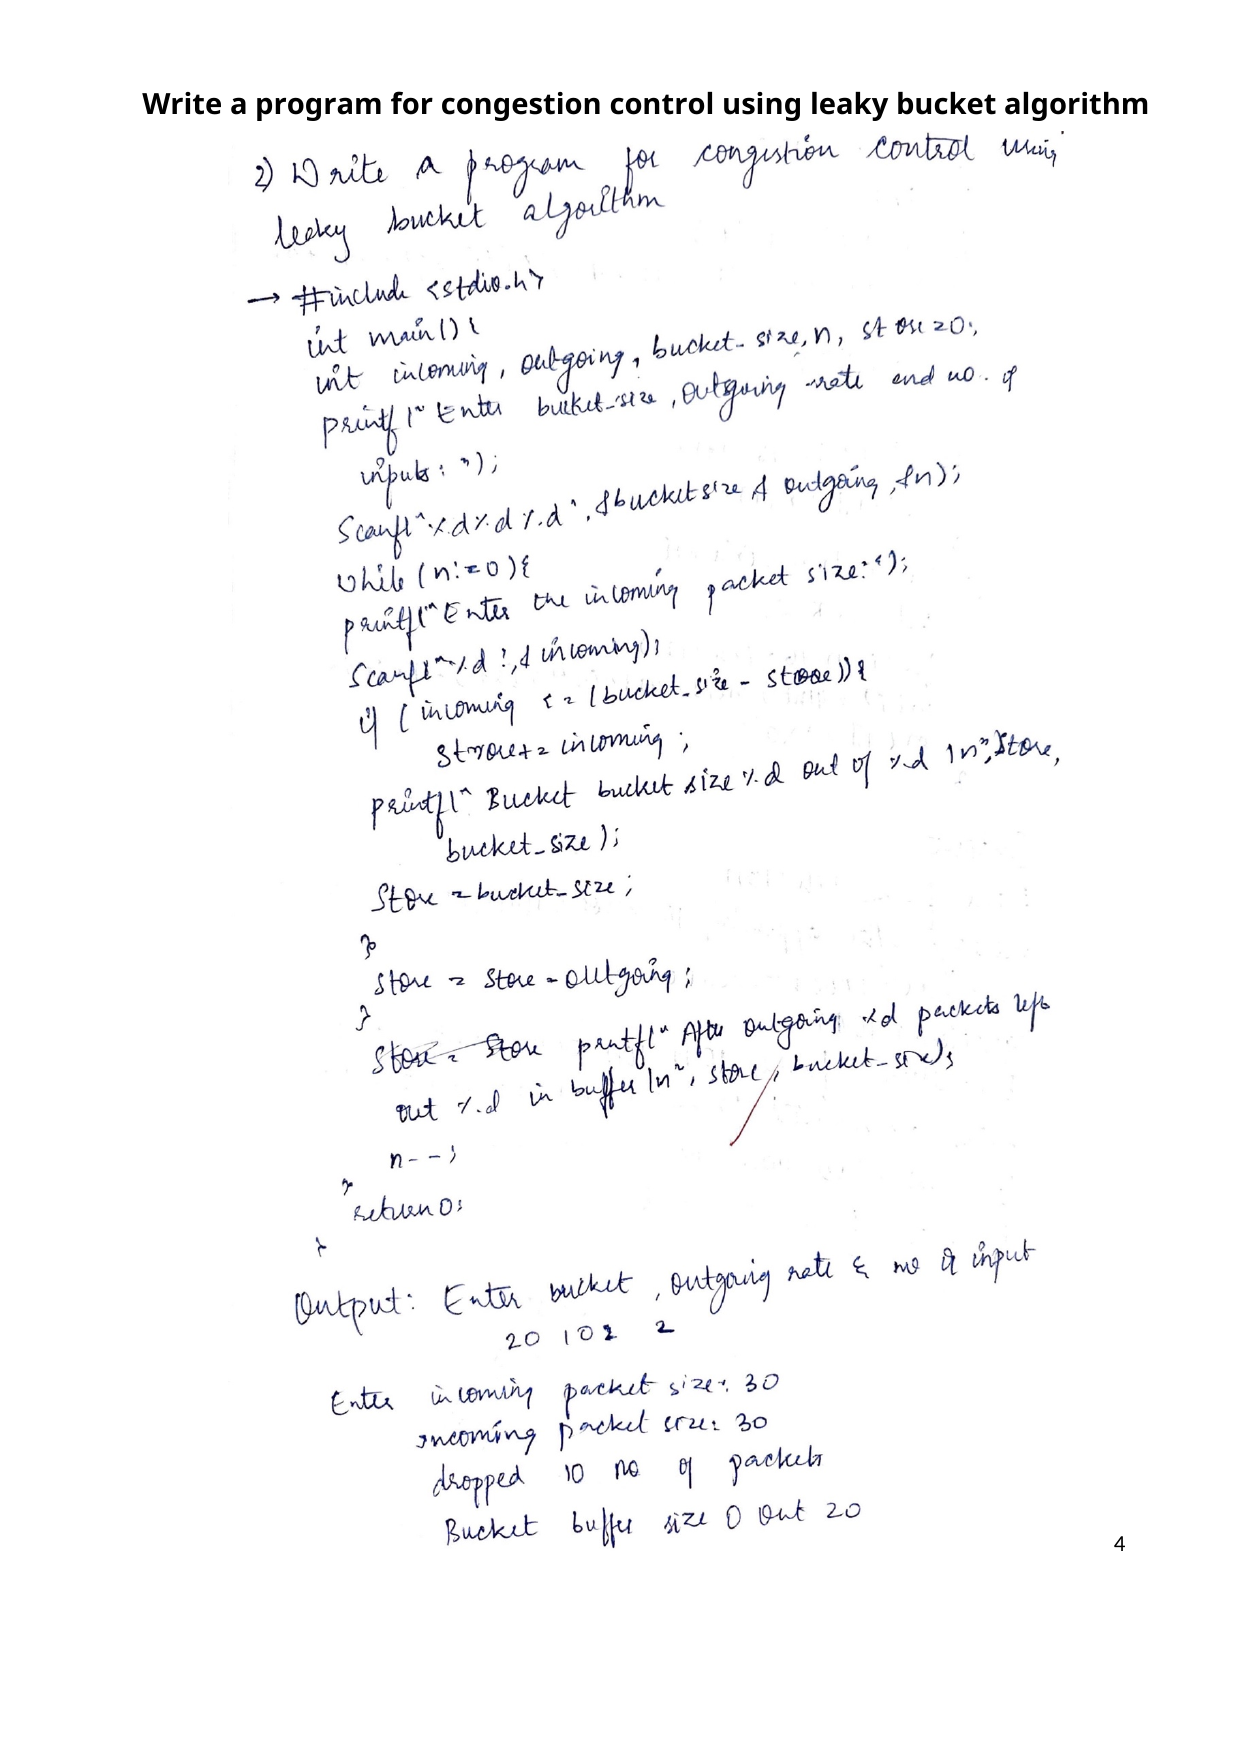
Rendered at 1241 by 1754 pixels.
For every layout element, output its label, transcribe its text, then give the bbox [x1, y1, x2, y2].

text Write a program for congestion control using leaky bucket algorithm [126, 83, 1165, 123]
picture [228, 131, 1064, 1553]
